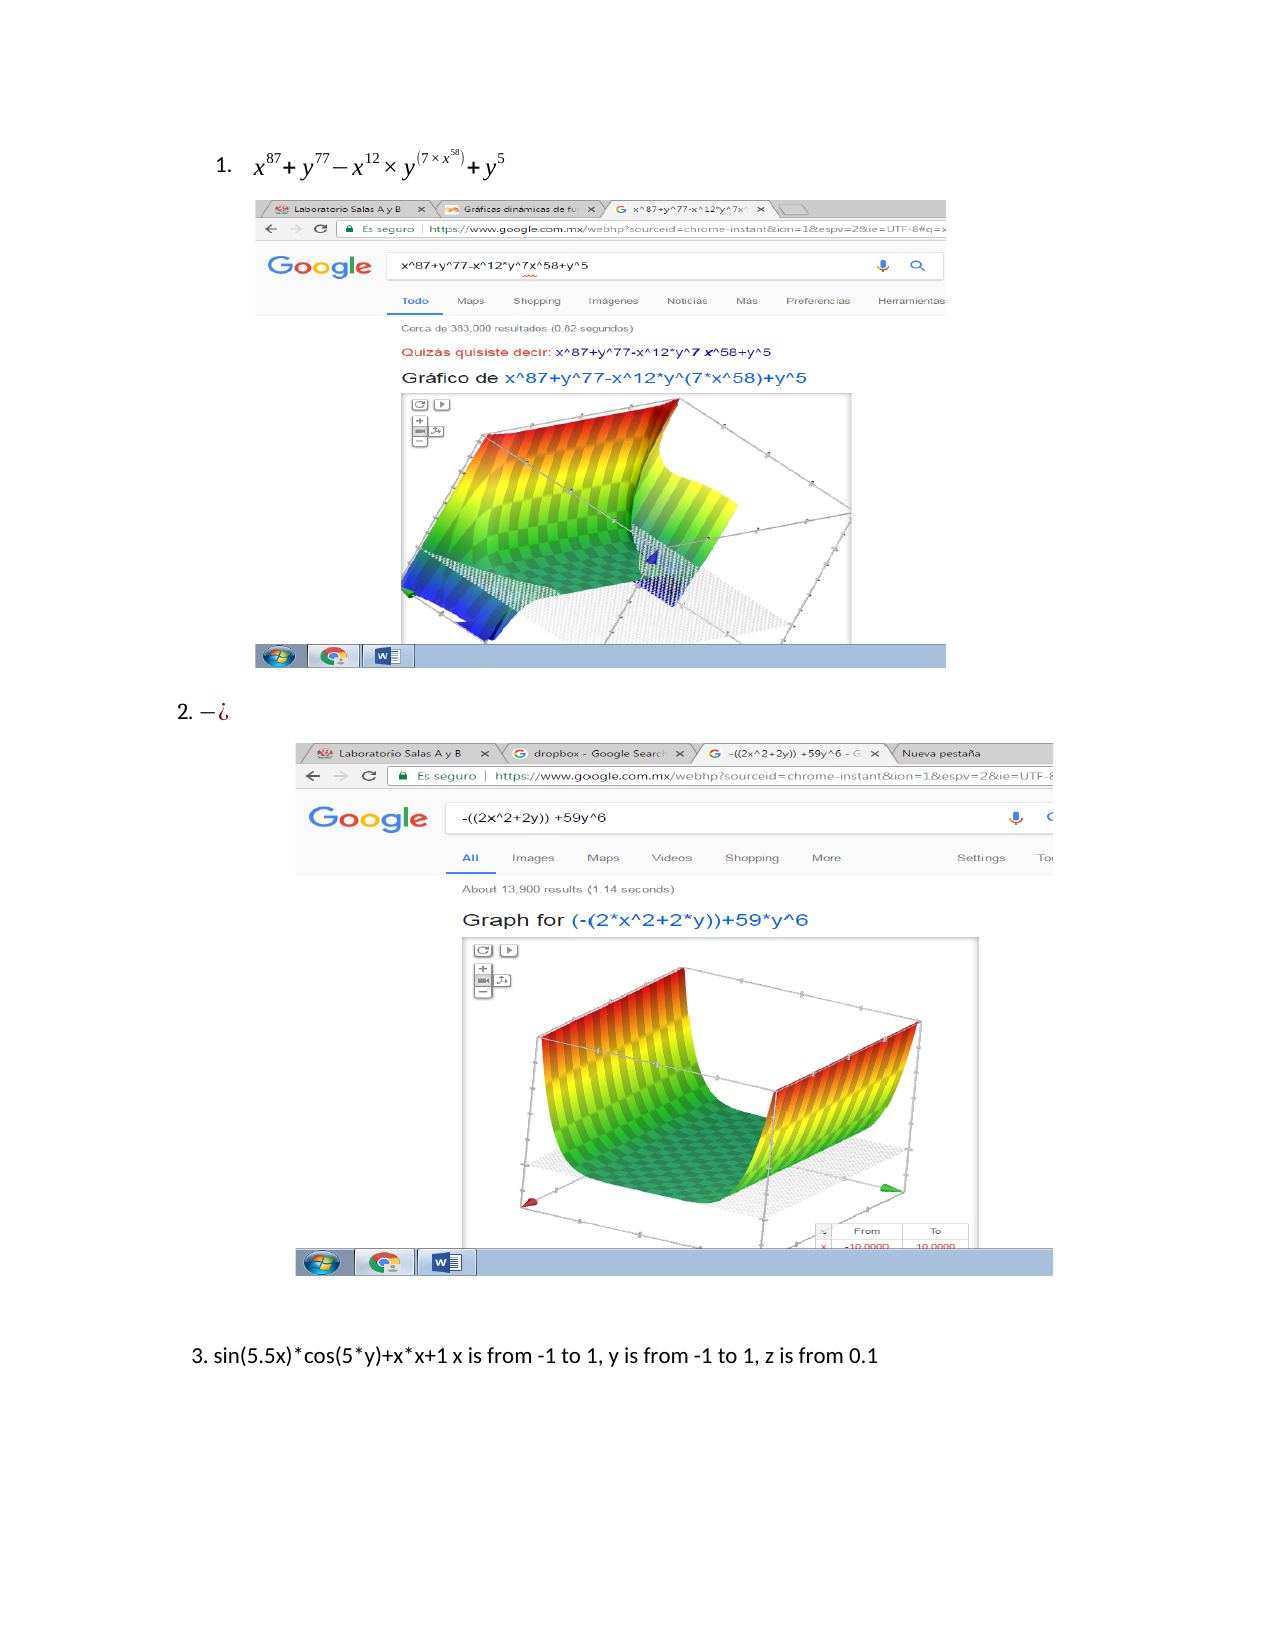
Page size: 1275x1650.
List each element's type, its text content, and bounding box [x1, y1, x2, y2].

text 3. sin(5.5x)*cos(5*y)+x*x+1 x is from -1 to 1, y is from -1 to 1, z is from 0.1 [118, 1341, 1098, 1369]
picture [255, 200, 946, 668]
picture [295, 743, 1054, 1276]
text 2. [177, 699, 1098, 725]
